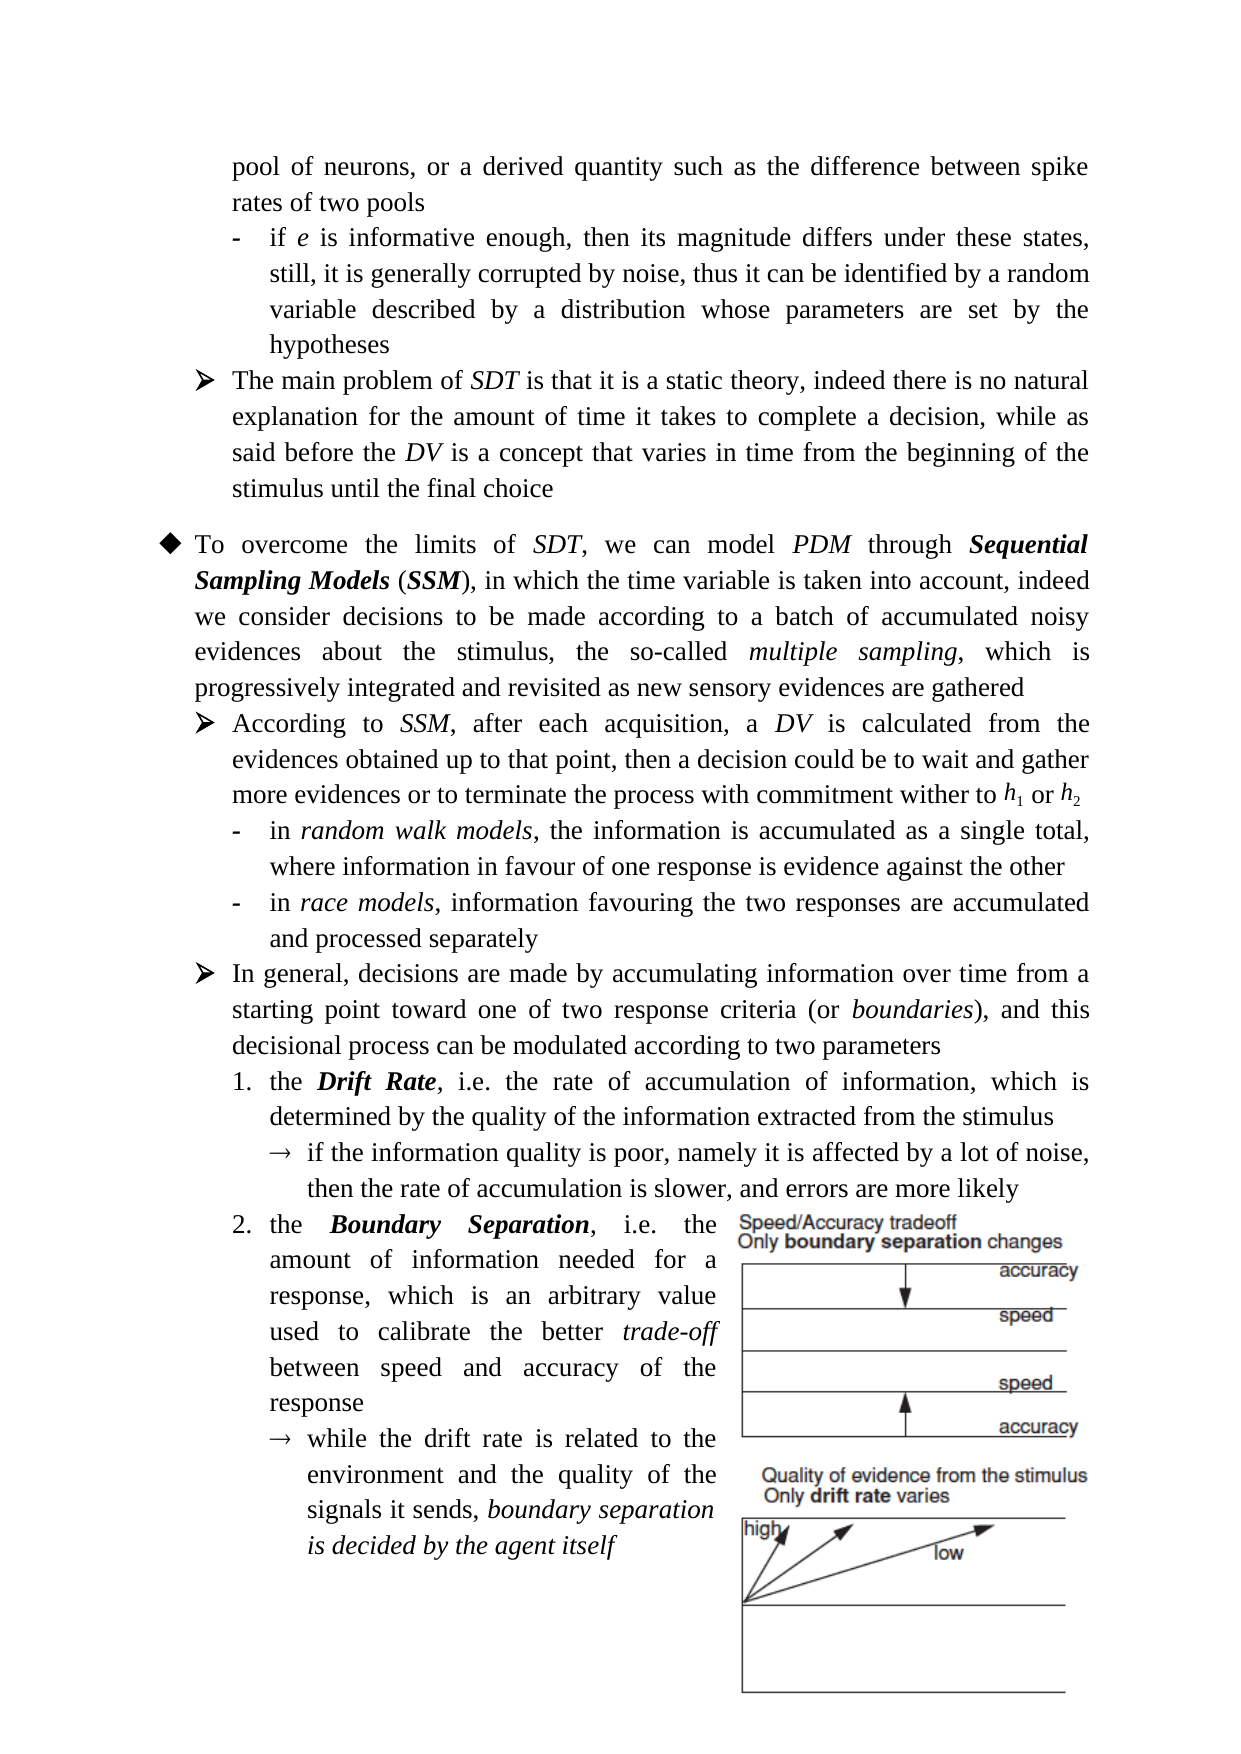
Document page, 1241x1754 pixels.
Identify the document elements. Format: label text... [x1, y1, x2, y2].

list while the drift rate is related to the environment and the quality of the signals it sends, boundary separation is decided by the agent itself [269, 1422, 735, 1561]
list in random walk models, the information is accumulated as a single total, where information in favour of one response is evidence against the other [232, 814, 1090, 881]
list To overcome the limits of SDT, we can model PDM through Sequential Sampling Models (SSM), in which the time variable is taken into account, indeed we consider decisions to be made according to a batch of accumulated noisy evidences about the stimulus, the so-called multiple sampling, which is progressively integrated and revisited as new sensory evidences are gathered [157, 528, 1090, 702]
list According to SSM, after each acquisition, a DV is calculated from the evidences obtained up to that point, then a decision could be to wait and gather more evidences or to terminate the process with commitment wither to or [194, 707, 1090, 810]
list the Drift Rate, i.e. the rate of accumulation of information, which is determined by the quality of the information extracted from the stimulus [232, 1065, 1090, 1132]
list if the information quality is poor, namely it is affected by a lot of noise, then the rate of accumulation is slower, and errors are more likely [269, 1136, 1090, 1203]
list in race models, information favouring the two responses are accumulated and processed separately [232, 886, 1090, 953]
list In general, decisions are made by accumulating information over time from a starting point toward one of two response criteria (or boundaries), and this decisional process can be modulated according to two parameters [194, 957, 1090, 1060]
list if e is informative enough, then its magnitude differs under these states, still, it is generally corrupted by noise, thus it can be identified by a random variable described by a distribution whose parameters are set by the hypotheses [232, 221, 1090, 360]
list the Boundary Separation, i.e. the amount of information needed for a response, which is an arbitrary value used to calibrate the better trade-off between speed and accuracy of the response [232, 1208, 1090, 1417]
list The main problem of SDT is that it is a static theory, indeed there is no natural explanation for the amount of time it takes to complete a decision, while as said before the DV is a concept that varies in time from the beginning of the stimulus until the final choice [194, 364, 1090, 503]
